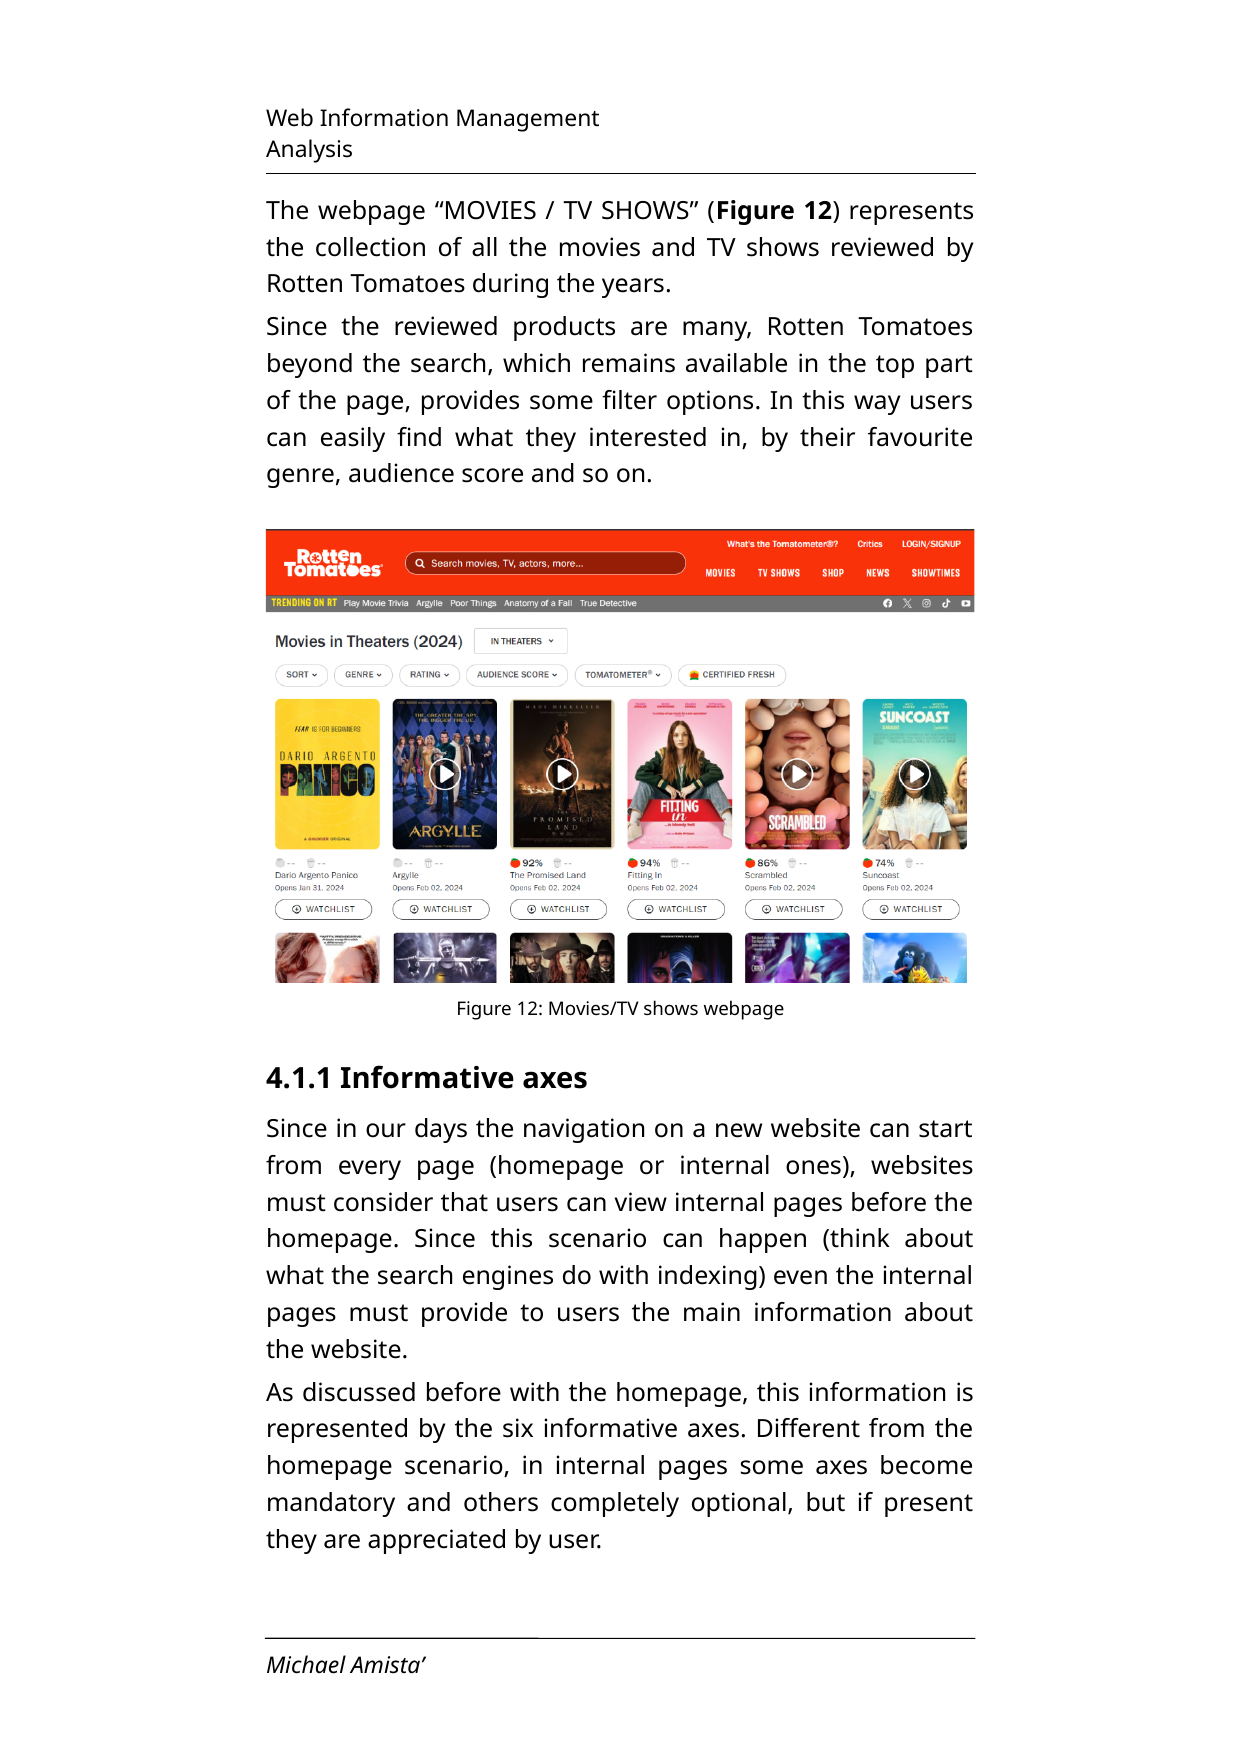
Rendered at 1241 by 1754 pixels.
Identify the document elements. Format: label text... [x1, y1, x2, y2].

subtitle 4.1.1 Informative axes [266, 1057, 974, 1097]
picture [265, 529, 975, 983]
text Figure 12: Movies/TV shows webpage [266, 995, 974, 1021]
text Since in our days the navigation on a new website can start from every page (homepage or internal ones), websites must consider that users can view internal pages before the homepage. Since this scenario can happen (think about what the search engines do with indexing) even the internal pages must provide to users the main information about the website. [266, 1111, 974, 1365]
text As discussed before with the homepage, this information is represented by the six informative axes. Different from the homepage scenario, in internal pages some axes become mandatory and others completely optional, but if present they are appreciated by user. [266, 1374, 974, 1555]
text The webpage “MOVIES / TV SHOWS” (Figure 12) represents the collection of all the movies and TV shows reviewed by Rotten Tomatoes during the years. [266, 192, 974, 300]
text Since the reviewed products are many, Rotten Tomatoes beyond the search, which remains available in the top part of the page, provides some filter options. In this way users can easily find what they interested in, by their favourite genre, audience score and so on. [266, 309, 974, 490]
